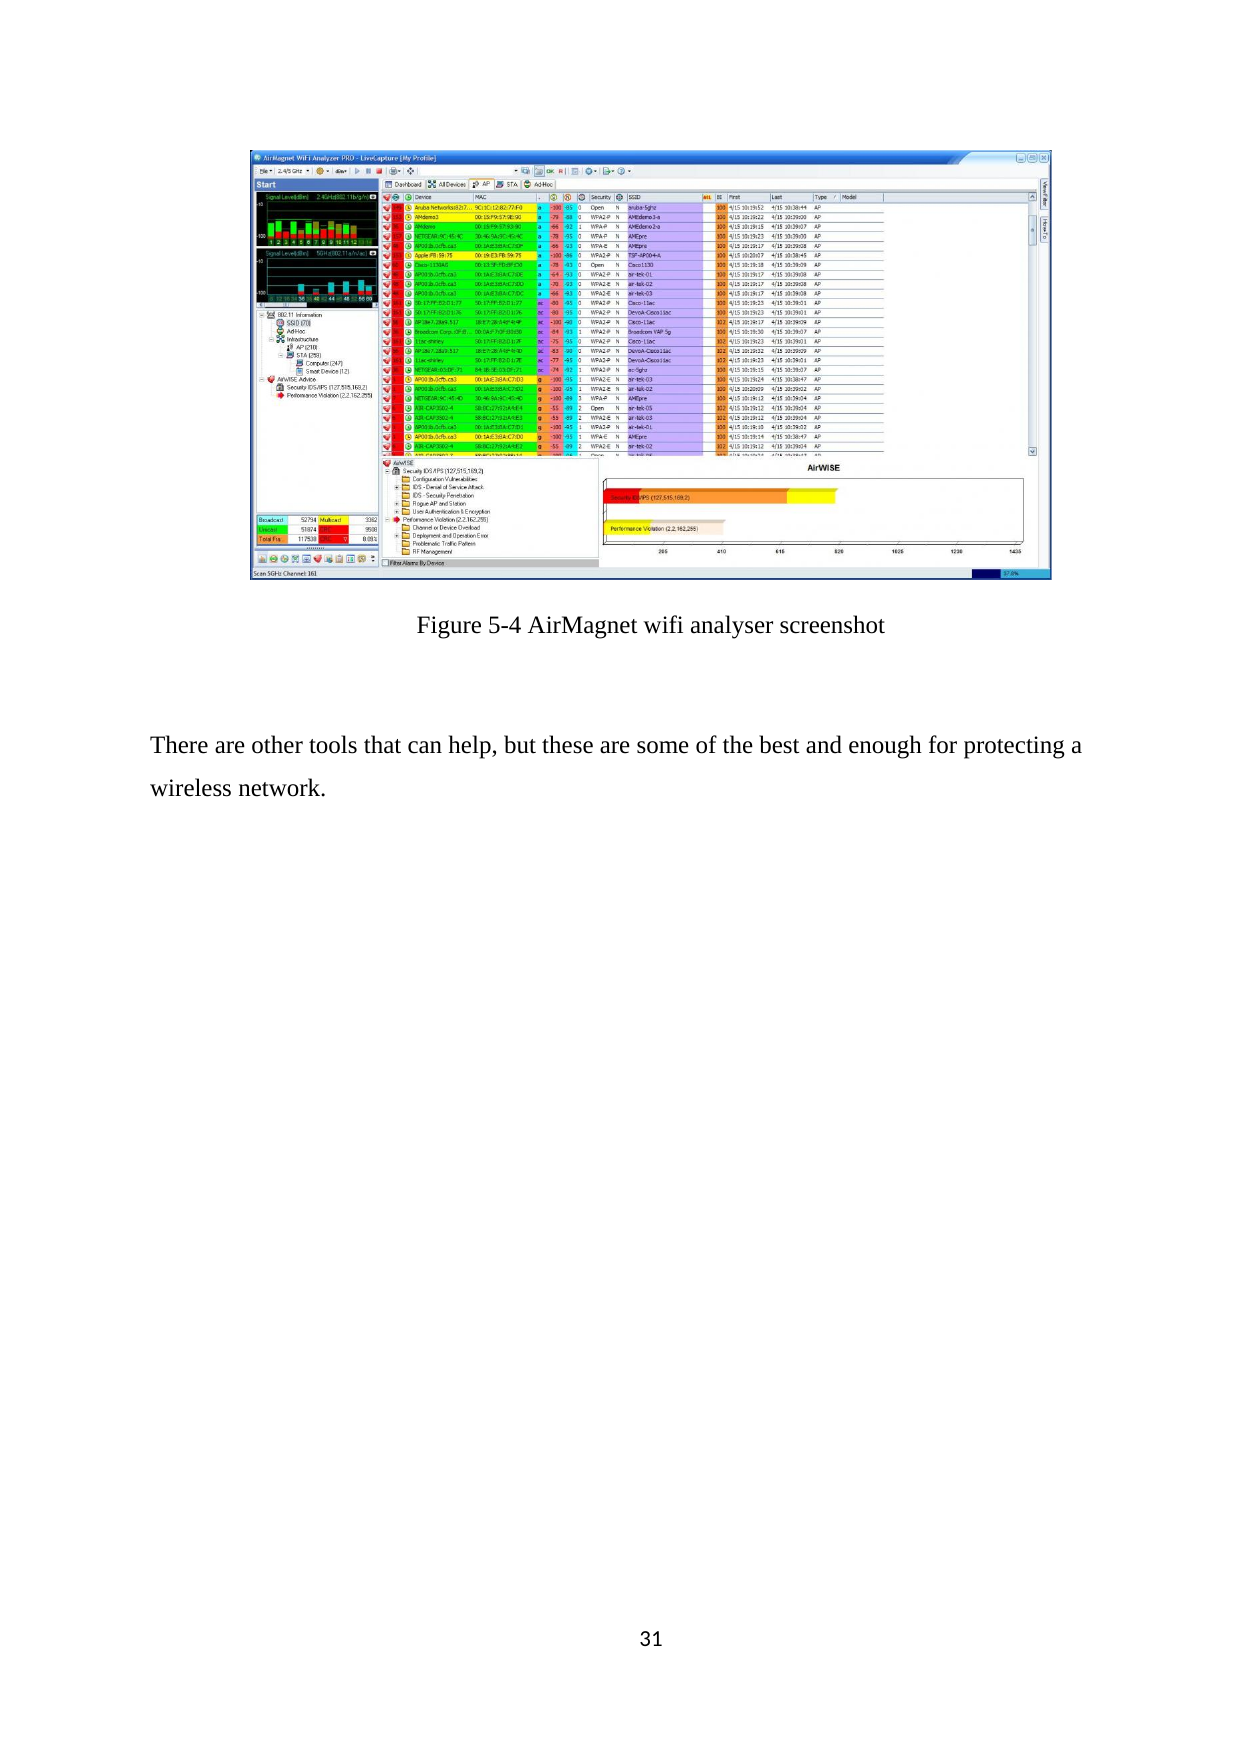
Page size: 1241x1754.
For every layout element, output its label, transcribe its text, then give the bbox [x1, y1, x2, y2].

text Figure 5-4 AirMagnet wifi analyser screenshot [150, 611, 1152, 639]
picture [250, 150, 1052, 580]
text There are other tools that can help, but these are some of the best and enough for protecting a wireless network. [150, 730, 1152, 802]
